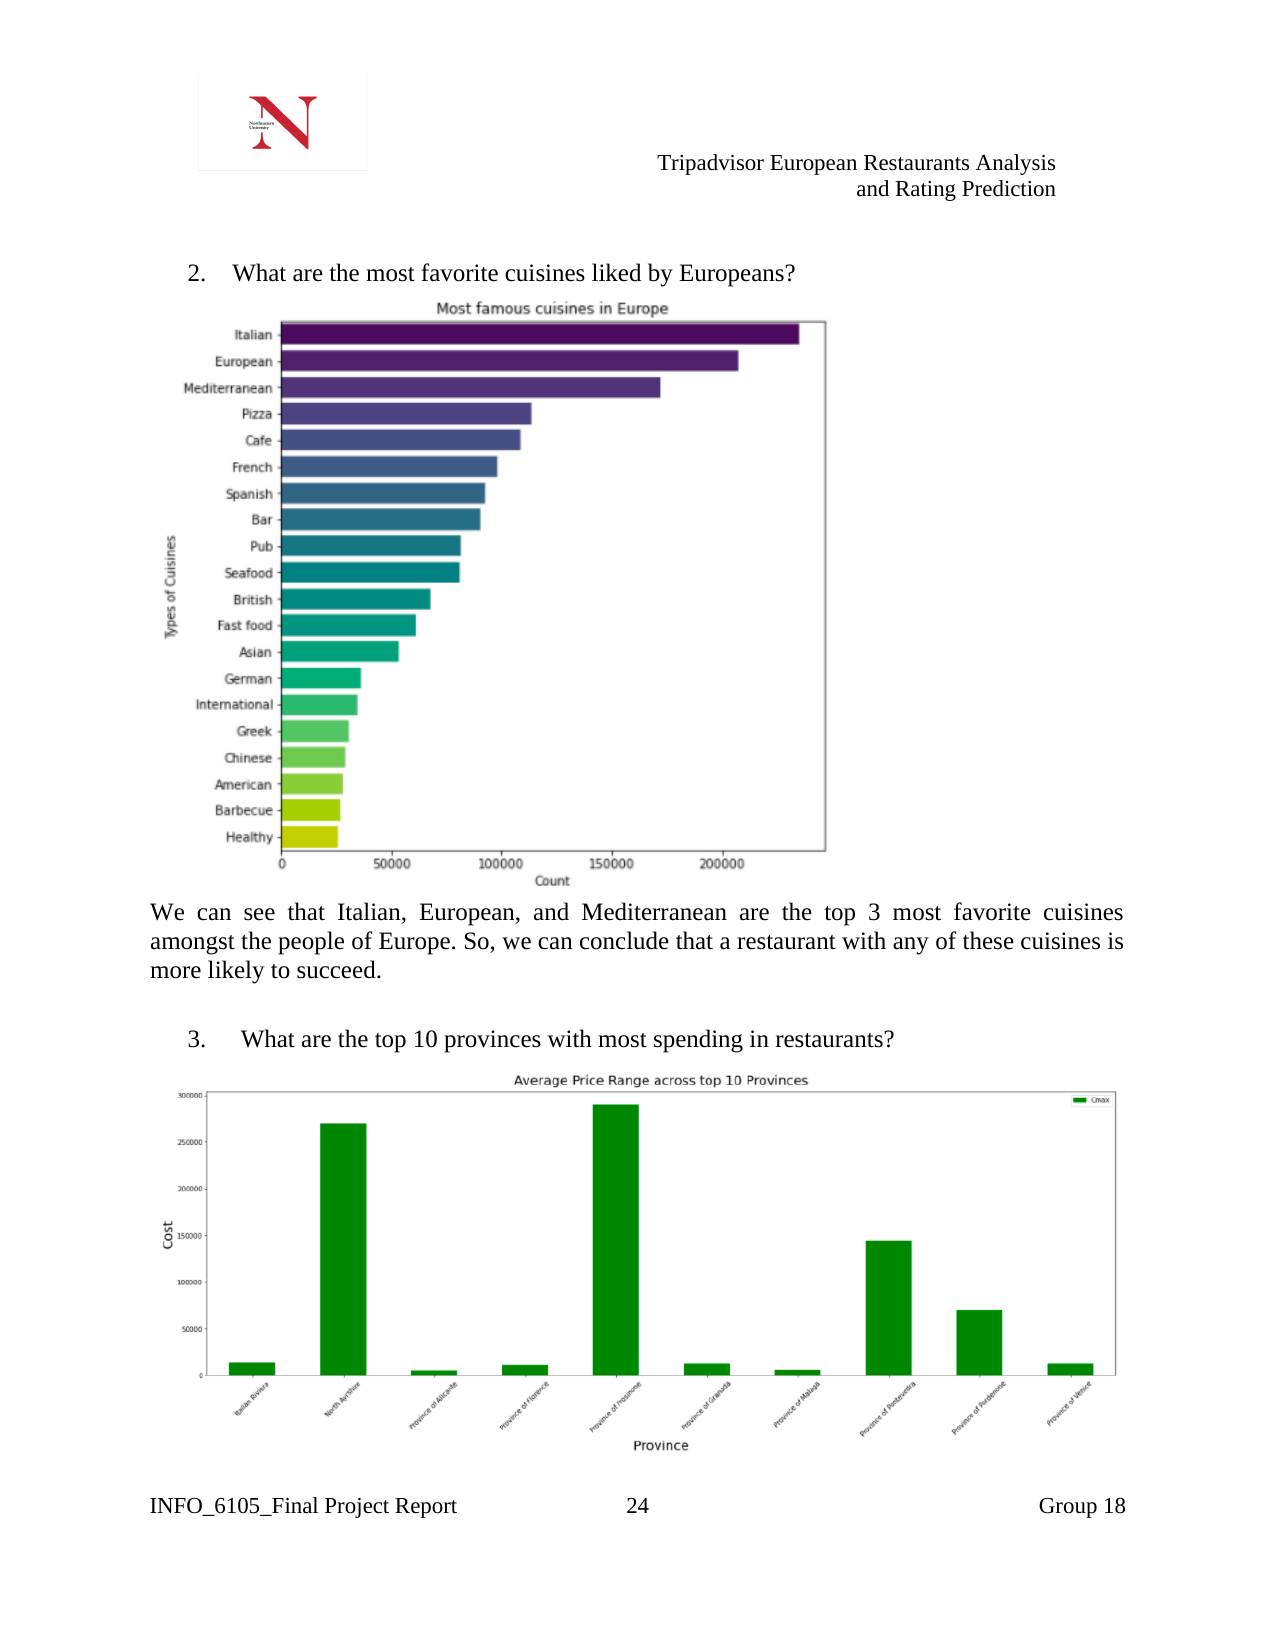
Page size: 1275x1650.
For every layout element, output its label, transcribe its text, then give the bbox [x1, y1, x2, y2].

list What are the top 10 provinces with most spending in restaurants? [187, 1024, 1125, 1053]
picture [150, 1071, 1125, 1455]
text We can see that Italian, European, and Mediterranean are the top 3 most favorite cuisines amongst the people of Europe. So, we can conclude that a restaurant with any of these cuisines is more likely to succeed. [150, 897, 1125, 983]
picture [150, 288, 859, 898]
picture [198, 75, 368, 171]
subtitle What are the most favorite cuisines liked by Europeans? [187, 258, 1125, 286]
